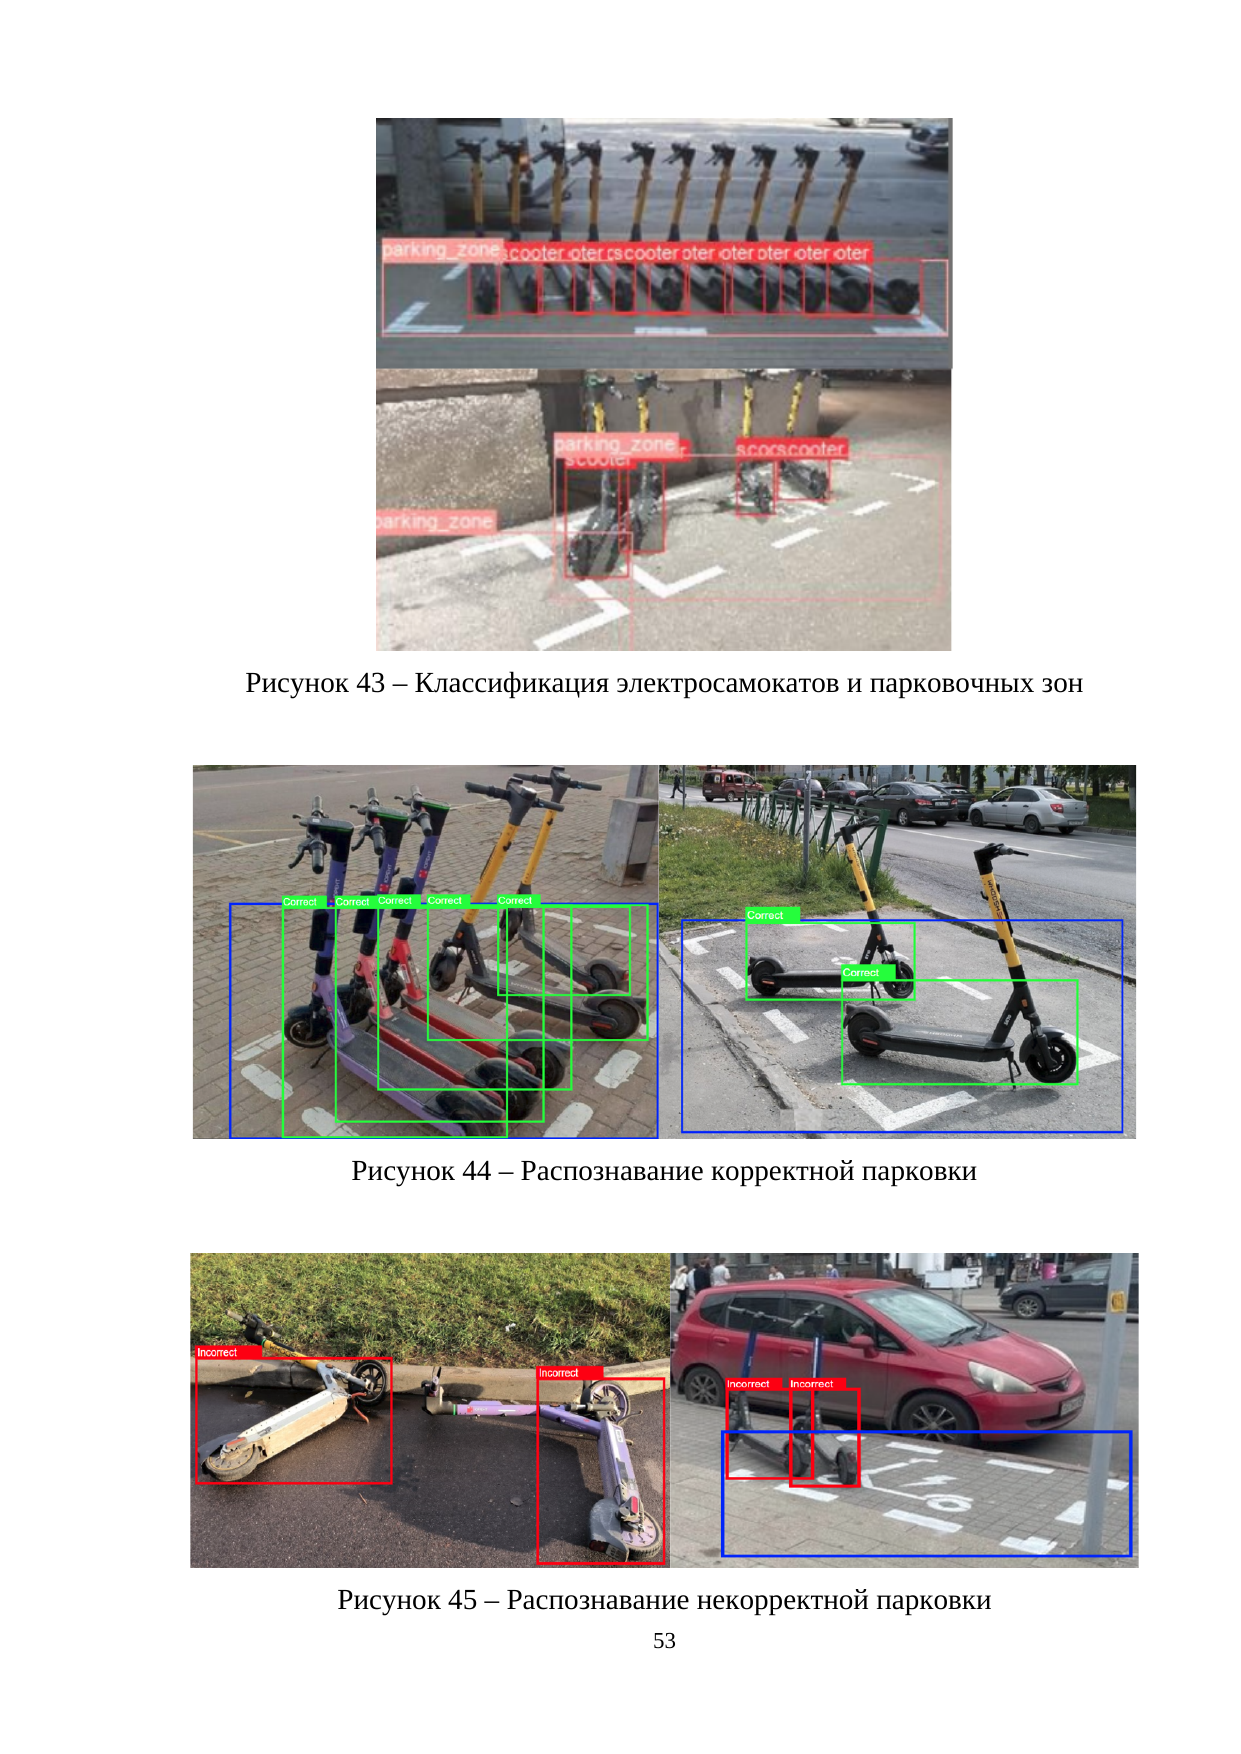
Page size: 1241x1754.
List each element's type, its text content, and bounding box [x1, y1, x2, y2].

picture [376, 118, 953, 651]
picture [190, 1253, 1139, 1568]
text Рисунок 45 – Распознавание некорректной парковки [177, 1582, 1152, 1615]
text Рисунок 43 – Классификация электросамокатов и парковочных зон [177, 665, 1152, 698]
picture [192, 765, 1137, 1139]
text Рисунок 44 – Распознавание корректной парковки [177, 1153, 1152, 1186]
